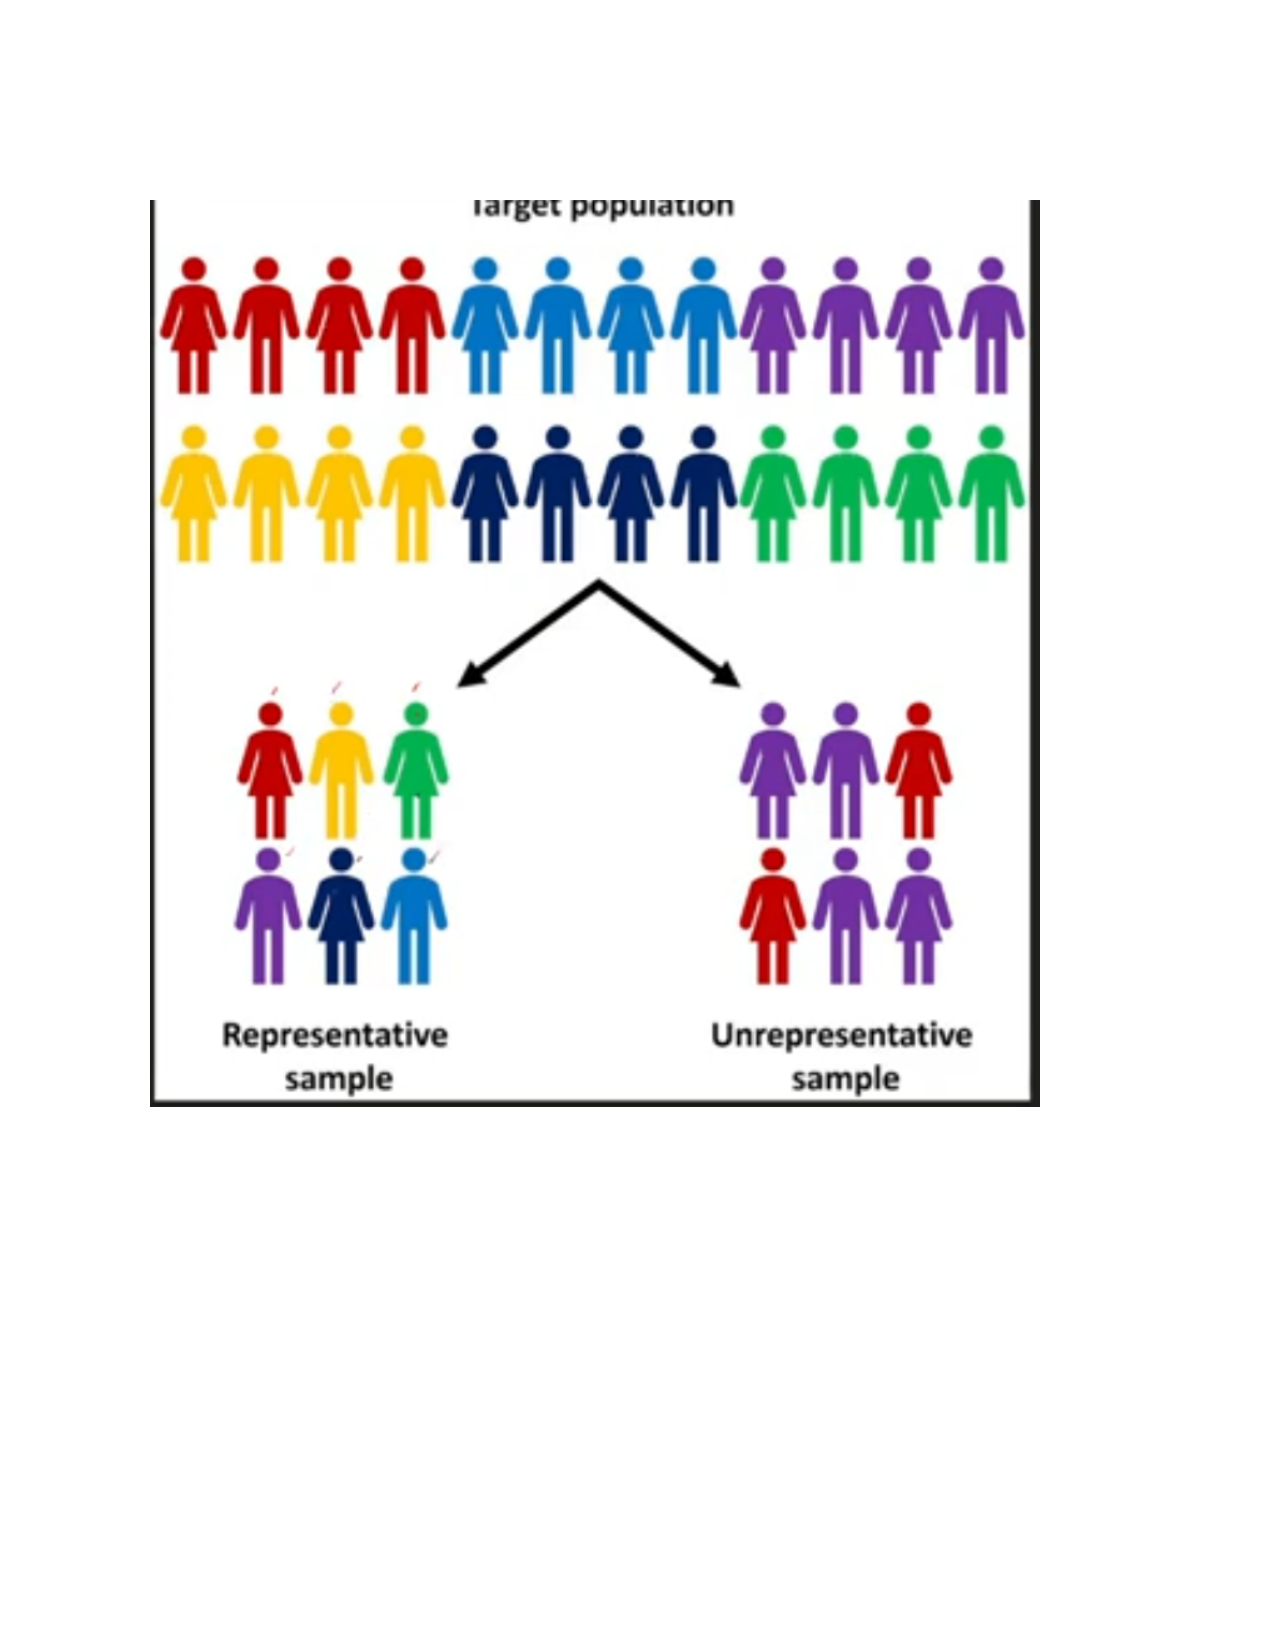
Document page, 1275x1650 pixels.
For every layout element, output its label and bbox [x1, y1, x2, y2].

picture [150, 200, 1040, 1107]
